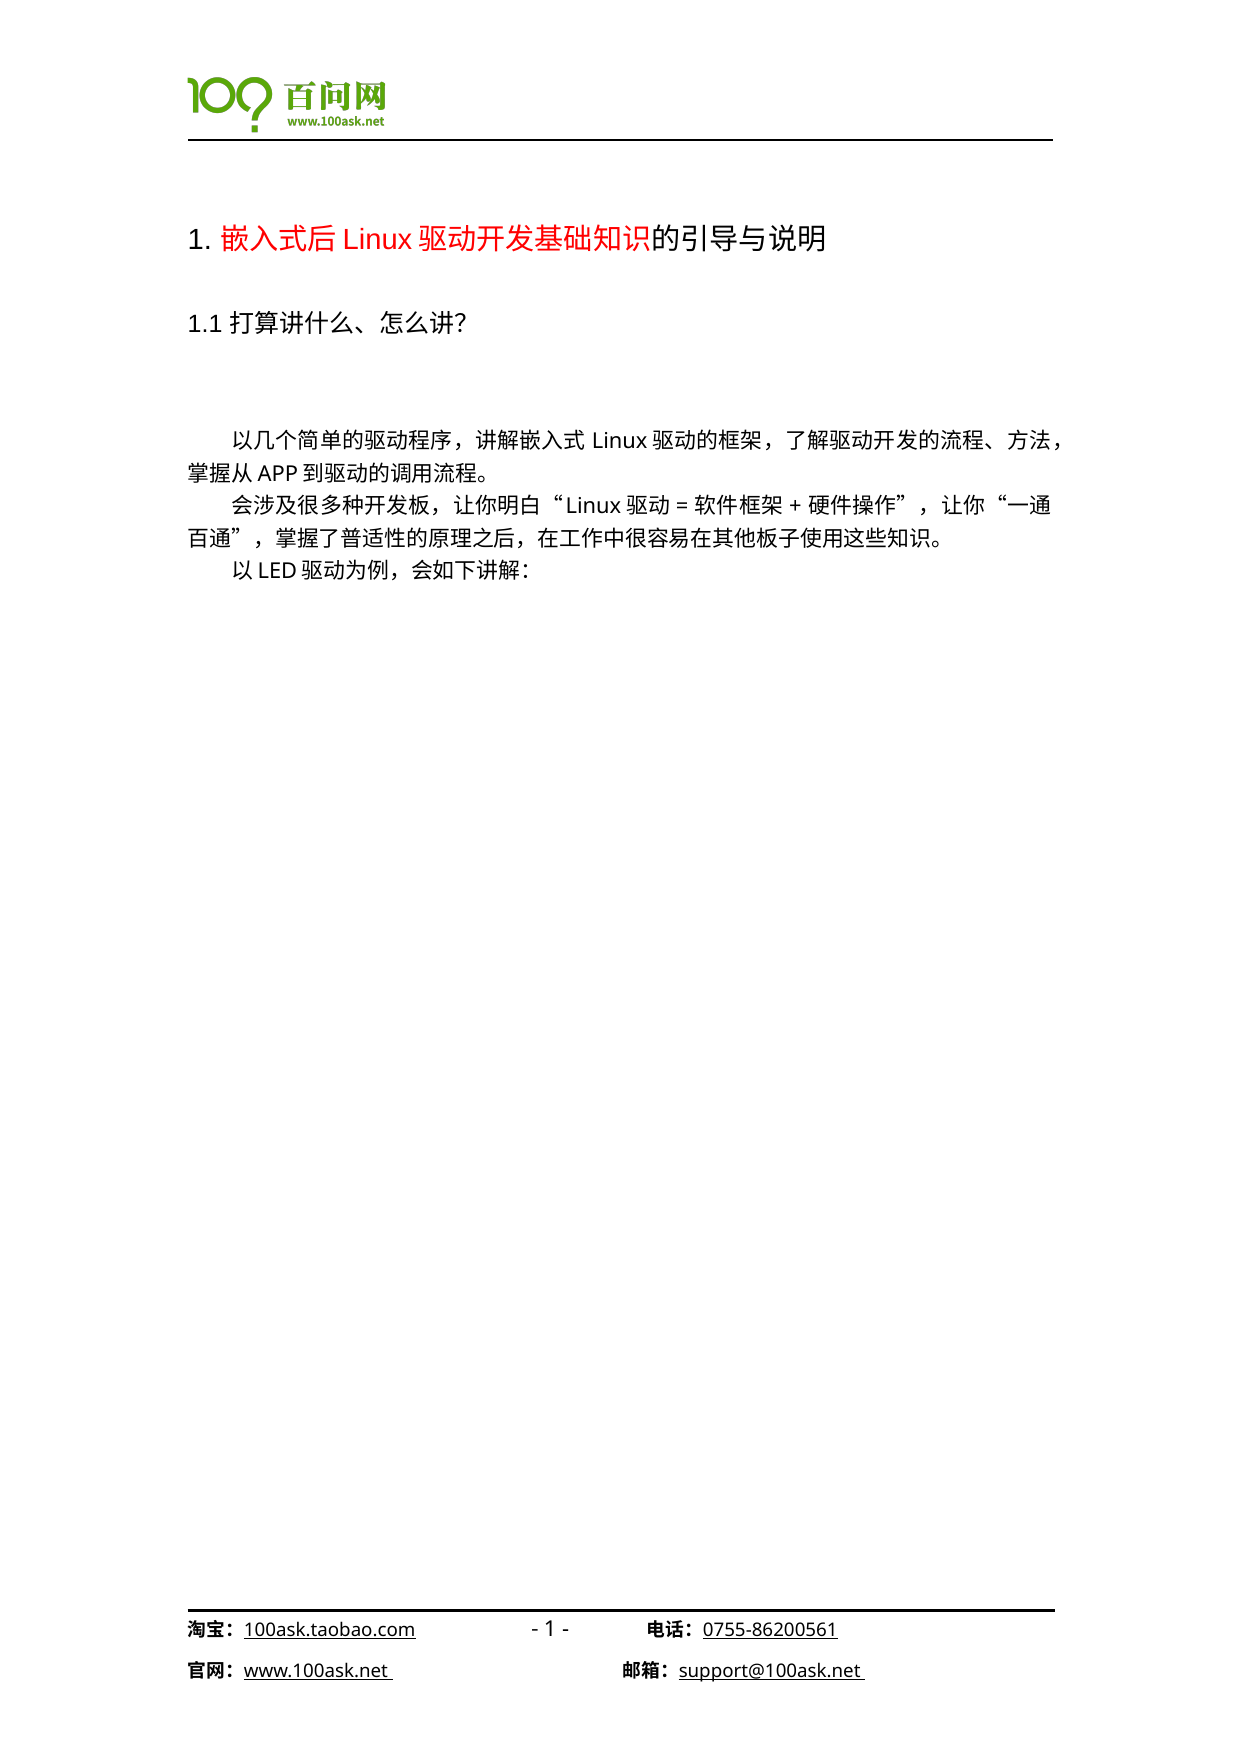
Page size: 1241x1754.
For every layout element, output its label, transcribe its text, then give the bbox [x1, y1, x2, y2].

subtitle 1.1 打算讲什么、怎么讲？ [187, 289, 1053, 354]
text 以几个简单的驱动程序，讲解嵌入式Linux驱动的框架，了解驱动开发的流程、方法，掌握从APP到驱动的调用流程。 [187, 423, 1053, 488]
subtitle 1. 嵌入式后Linux驱动开发基础知识的引导与说明 [187, 204, 1053, 269]
text 会涉及很多种开发板，让你明白“Linux驱动 = 软件框架 + 硬件操作”，让你“一通百通”，掌握了普适性的原理之后，在工作中很容易在其他板子使用这些知识。 [187, 488, 1053, 553]
picture [187, 77, 386, 138]
text 以LED驱动为例，会如下讲解： [187, 553, 1053, 585]
